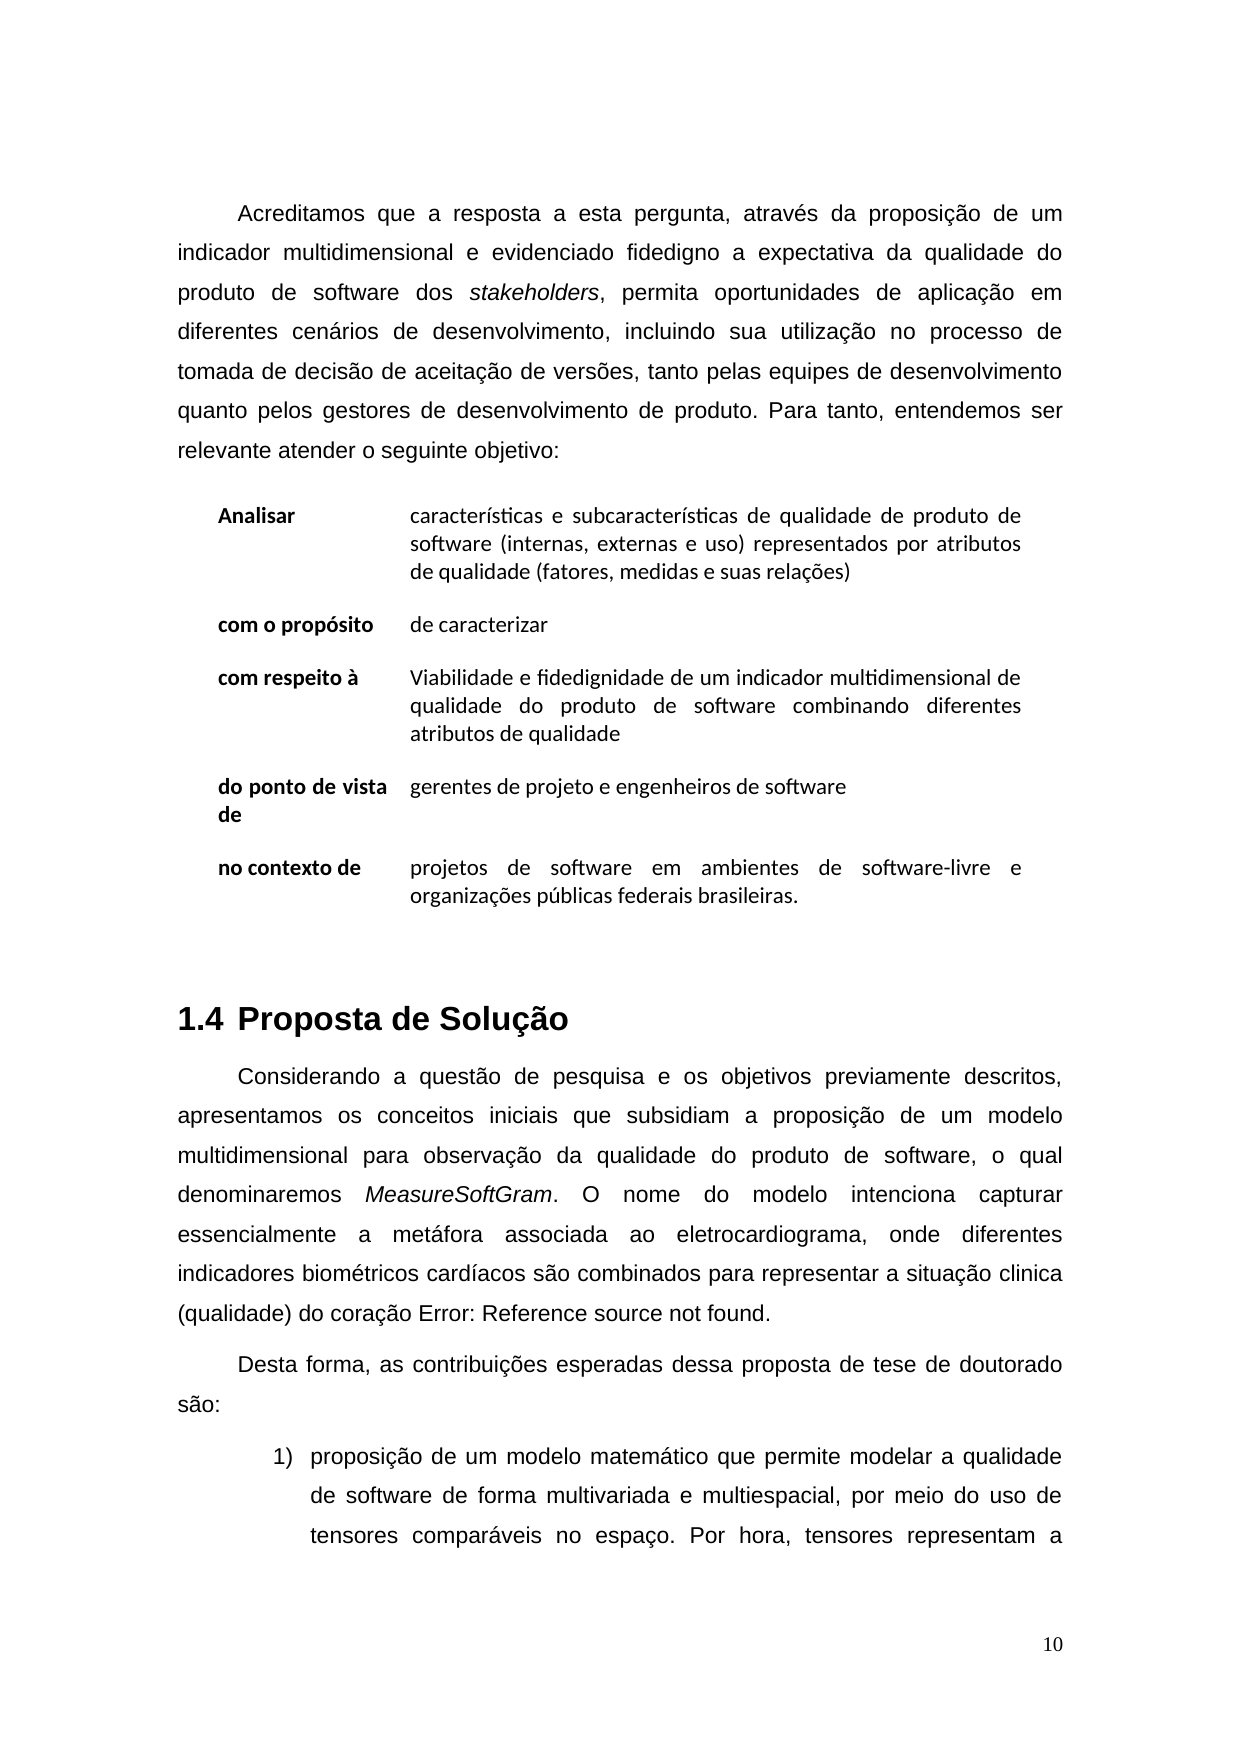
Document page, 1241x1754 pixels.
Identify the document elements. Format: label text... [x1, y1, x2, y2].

subtitle Proposta de Solução [177, 999, 1063, 1037]
table_cell de caracterizar [399, 610, 1033, 663]
table_cell gerentes de projeto e engenheiros de software [399, 772, 1033, 853]
table_cell com o propósito [207, 610, 399, 663]
text Acreditamos que a resposta a esta pergunta, através da proposição de um indicador multidimensional e evidenciado fidedigno a expectativa da qualidade do produto de software dos stakeholders, permita oportunidades de aplicação em diferentes cenários de desenvolvimento, incluindo sua utilização no processo de tomada de decisão de aceitação de versões, tanto pelas equipes de desenvolvimento quanto pelos gestores de desenvolvimento de produto. Para tanto, entendemos ser relevante atender o seguinte objetivo: [177, 200, 1063, 463]
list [273, 1443, 1063, 1548]
table_header Analisar [207, 501, 399, 610]
table_cell com respeito à [207, 663, 399, 772]
table_cell no contexto de [207, 853, 399, 934]
table_cell projetos de software em ambientes de software-livre e organizações públicas federais brasileiras. [399, 853, 1033, 934]
text Desta forma, as contribuições esperadas dessa proposta de tese de doutorado são: [177, 1351, 1063, 1417]
table_cell do ponto de vista de [207, 772, 399, 853]
table_cell Viabilidade e fidedignidade de um indicador multidimensional de qualidade do produto de software combinando diferentes atributos de qualidade [399, 663, 1033, 772]
table_header características e subcaracterísticas de qualidade de produto de software (internas, externas e uso) representados por atributos de qualidade (fatores, medidas e suas relações) [399, 501, 1033, 610]
